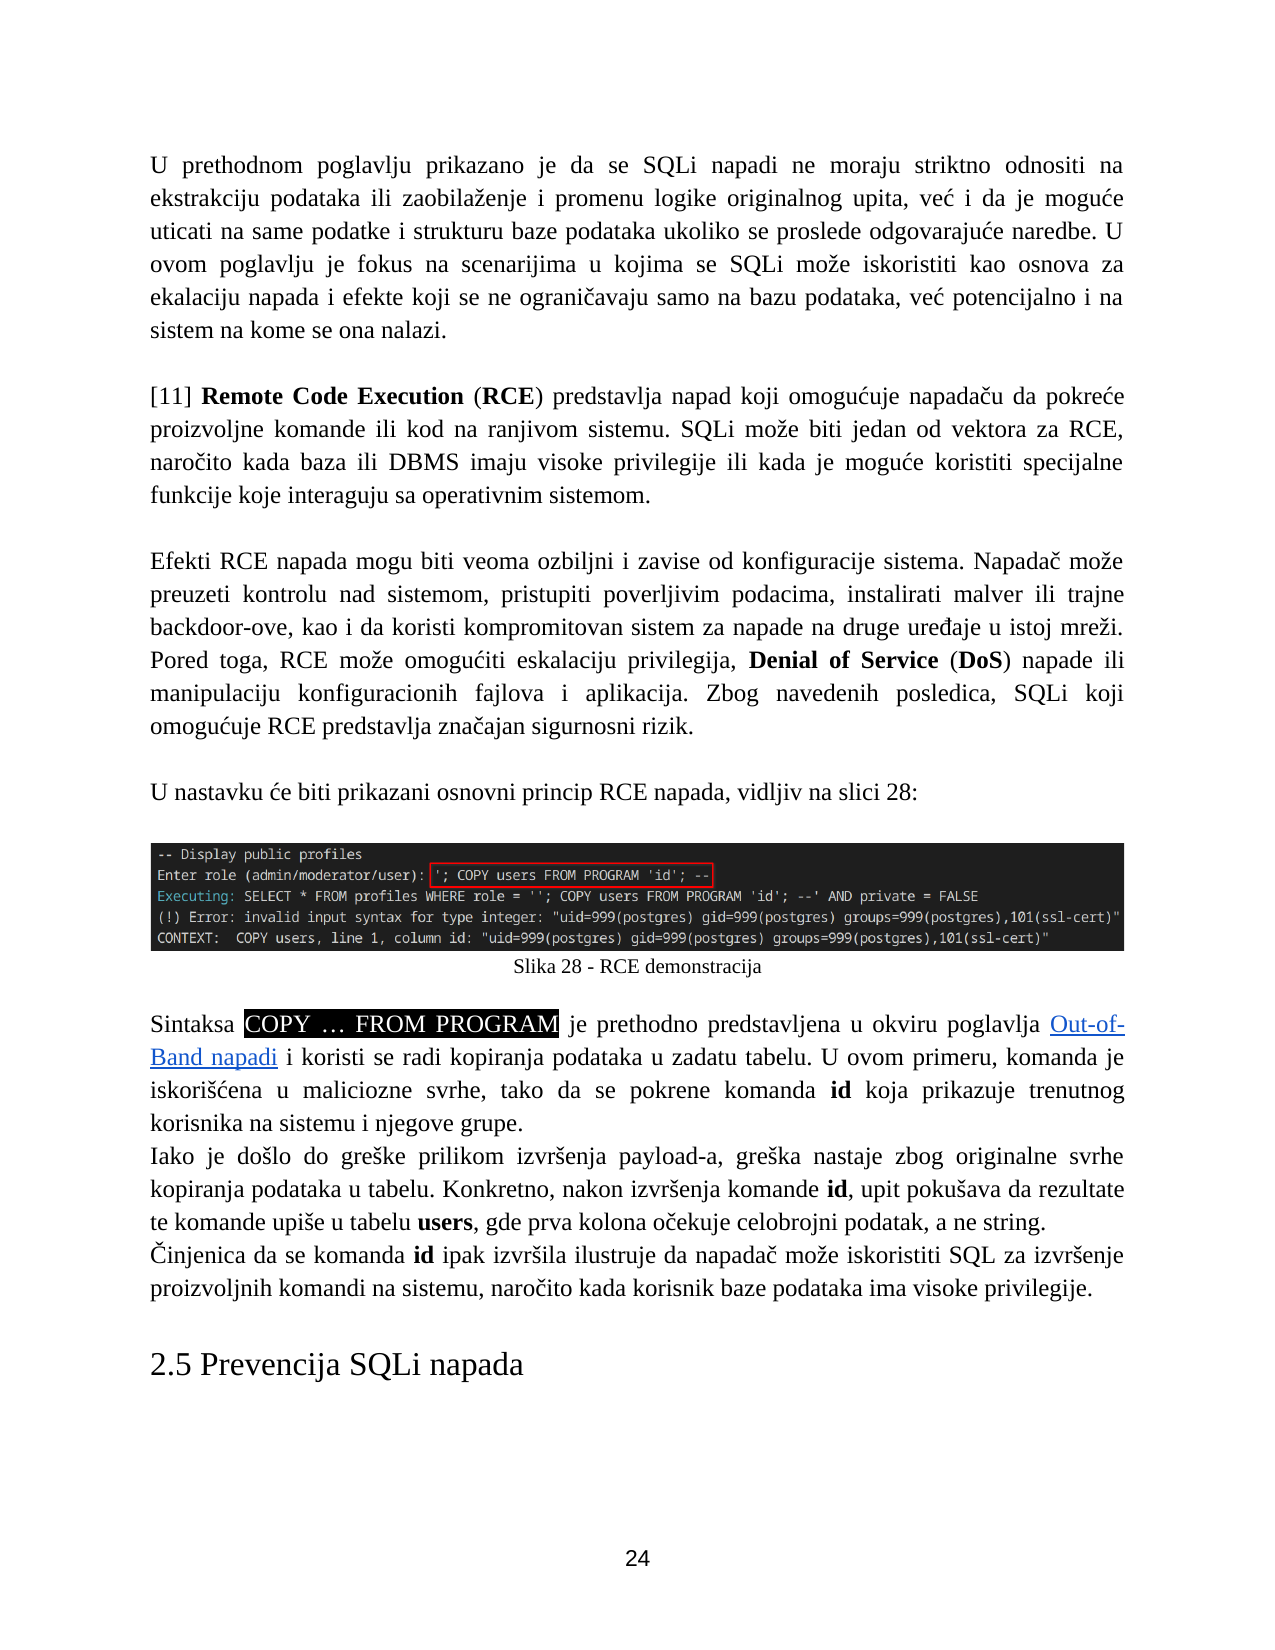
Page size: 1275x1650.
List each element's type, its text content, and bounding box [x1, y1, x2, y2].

text Efekti RCE napada mogu biti veoma ozbiljni i zavise od konfiguracije sistema. Napadač može preuzeti kontrolu nad sistemom, pristupiti poverljivim podacima, instalirati malver ili trajne backdoor-ove, kao i da koristi kompromitovan sistem za napade na druge uređaje u istoj mreži. Pored toga, RCE može omogućiti eskalaciju privilegija, Denial of Service (DoS) napade ili manipulaciju konfiguracionih fajlova i aplikacija. Zbog navedenih posledica, SQLi koji omogućuje RCE predstavlja značajan sigurnosni rizik. [150, 546, 1125, 740]
subtitle 2.5 Prevencija SQLi napada [150, 1344, 1125, 1382]
picture [150, 843, 1125, 951]
text U prethodnom poglavlju prikazano je da se SQLi napadi ne moraju striktno odnositi na ekstrakciju podataka ili zaobilaženje i promenu logike originalnog upita, već i da je moguće uticati na same podatke i strukturu baze podataka ukoliko se proslede odgovarajuće naredbe. U ovom poglavlju je fokus na scenarijima u kojima se SQLi može iskoristiti kao osnova za ekalaciju napada i efekte koji se ne ograničavaju samo na bazu podataka, već potencijalno i na sistem na kome se ona nalazi. [150, 150, 1125, 344]
text Iako je došlo do greške prilikom izvršenja payload-a, greška nastaje zbog originalne svrhe kopiranja podataka u tabelu. Konkretno, nakon izvršenja komande id, upit pokušava da rezultate te komande upiše u tabelu users, gde prva kolona očekuje celobrojni podatak, a ne string. [150, 1141, 1125, 1236]
text U nastavku će biti prikazani osnovni princip RCE napada, vidljiv na slici 28: [150, 777, 1125, 806]
text Slika 28 - RCE demonstracija [150, 954, 1125, 978]
text Činjenica da se komanda id ipak izvršila ilustruje da napadač može iskoristiti SQL za izvršenje proizvoljnih komandi na sistemu, naročito kada korisnik baze podataka ima visoke privilegije. [150, 1241, 1125, 1302]
text Sintaksa COPY … FROM PROGRAM je prethodno predstavljena u okviru poglavlja Out-of-Band napadi i koristi se radi kopiranja podataka u zadatu tabelu. U ovom primeru, komanda je iskorišćena u maliciozne svrhe, tako da se pokrene komanda id koja prikazuje trenutnog korisnika na sistemu i njegove grupe. [150, 1009, 1125, 1137]
text [11] Remote Code Execution (RCE) predstavlja napad koji omogućuje napadaču da pokreće proizvoljne komande ili kod na ranjivom sistemu. SQLi može biti jedan od vektora za RCE, naročito kada baza ili DBMS imaju visoke privilegije ili kada je moguće koristiti specijalne funkcije koje interaguju sa operativnim sistemom. [150, 381, 1125, 509]
